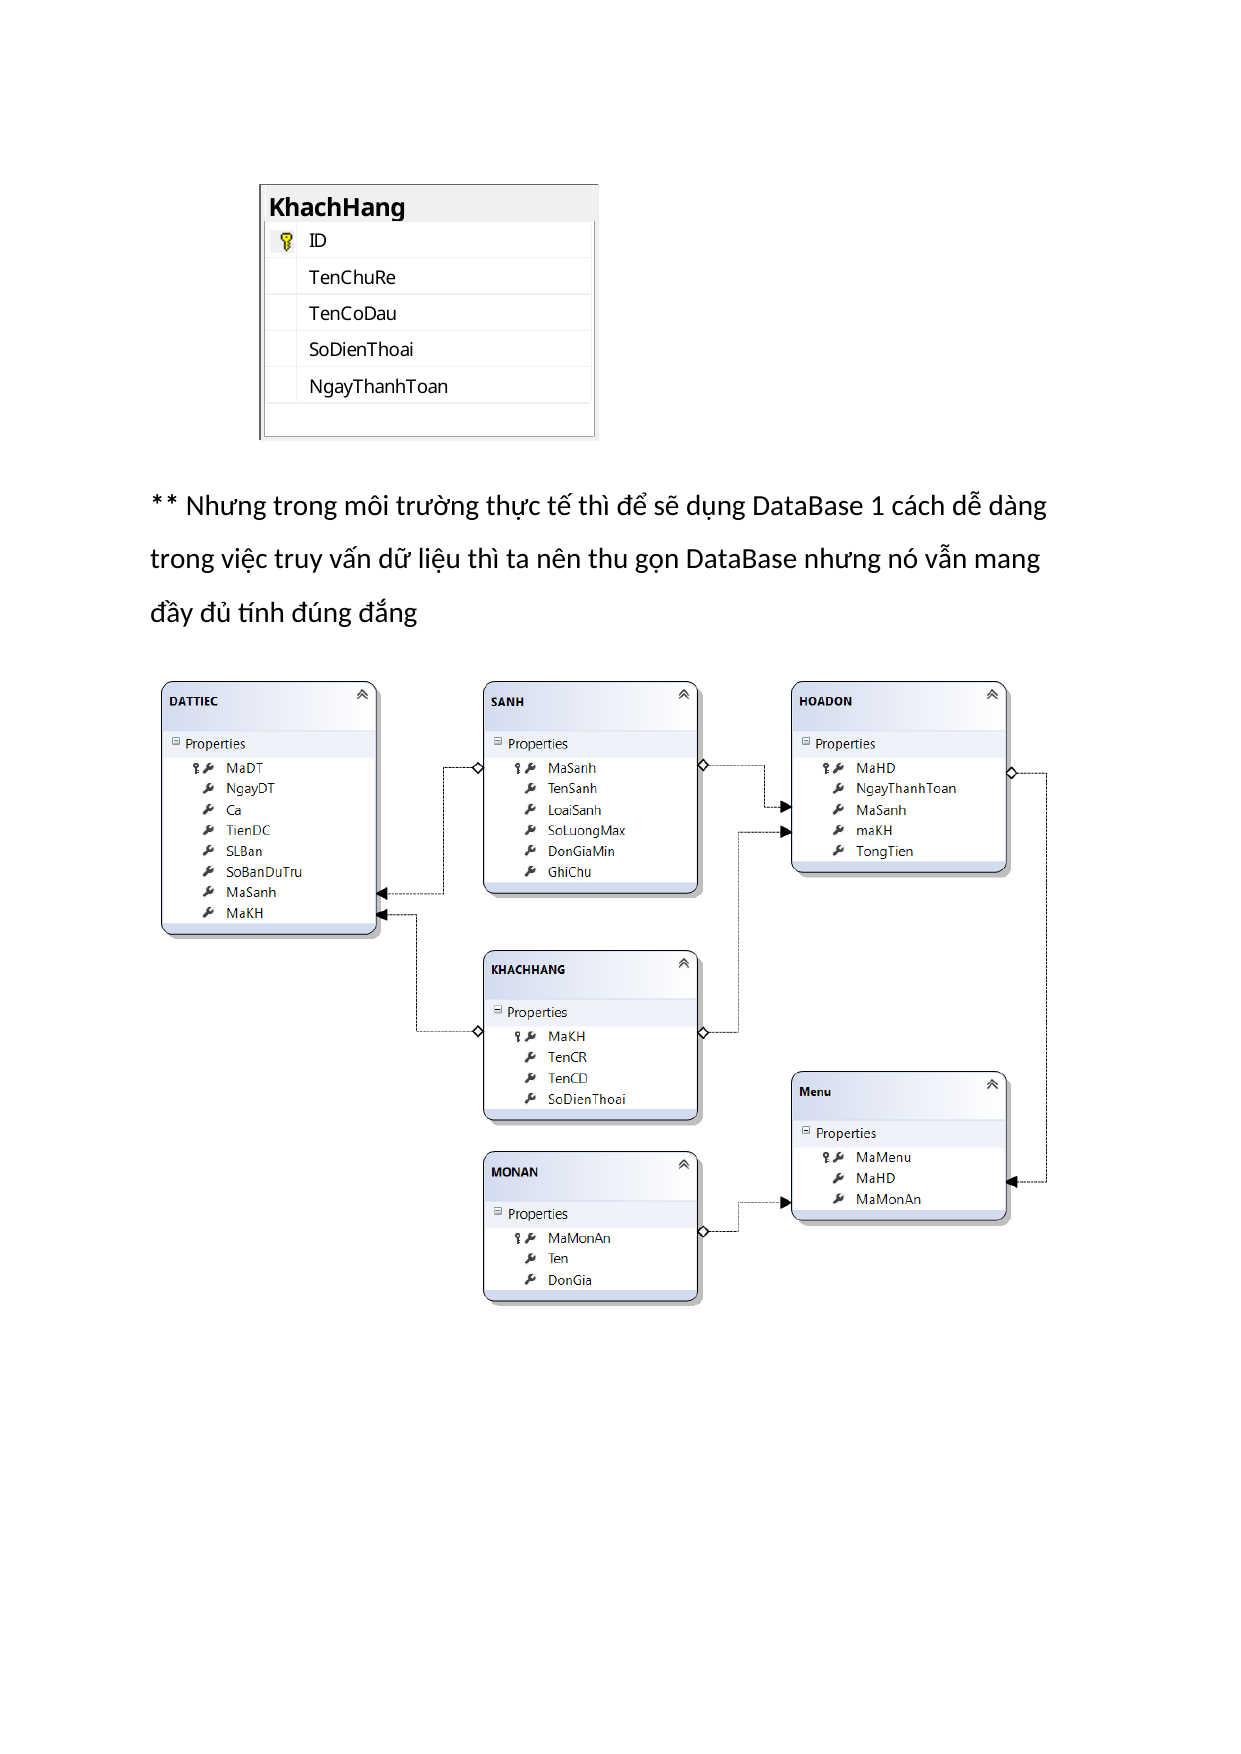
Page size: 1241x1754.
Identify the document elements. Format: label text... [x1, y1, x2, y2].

picture [150, 647, 1091, 1322]
text ** Nhưng trong môi trường thực tế thì để sẽ dụng DataBase 1 cách dễ dàng trong việc truy vấn dữ liệu thì ta nên thu gọn DataBase nhưng nó vẫn mang đầy đủ tính đúng đắng [150, 487, 1090, 629]
